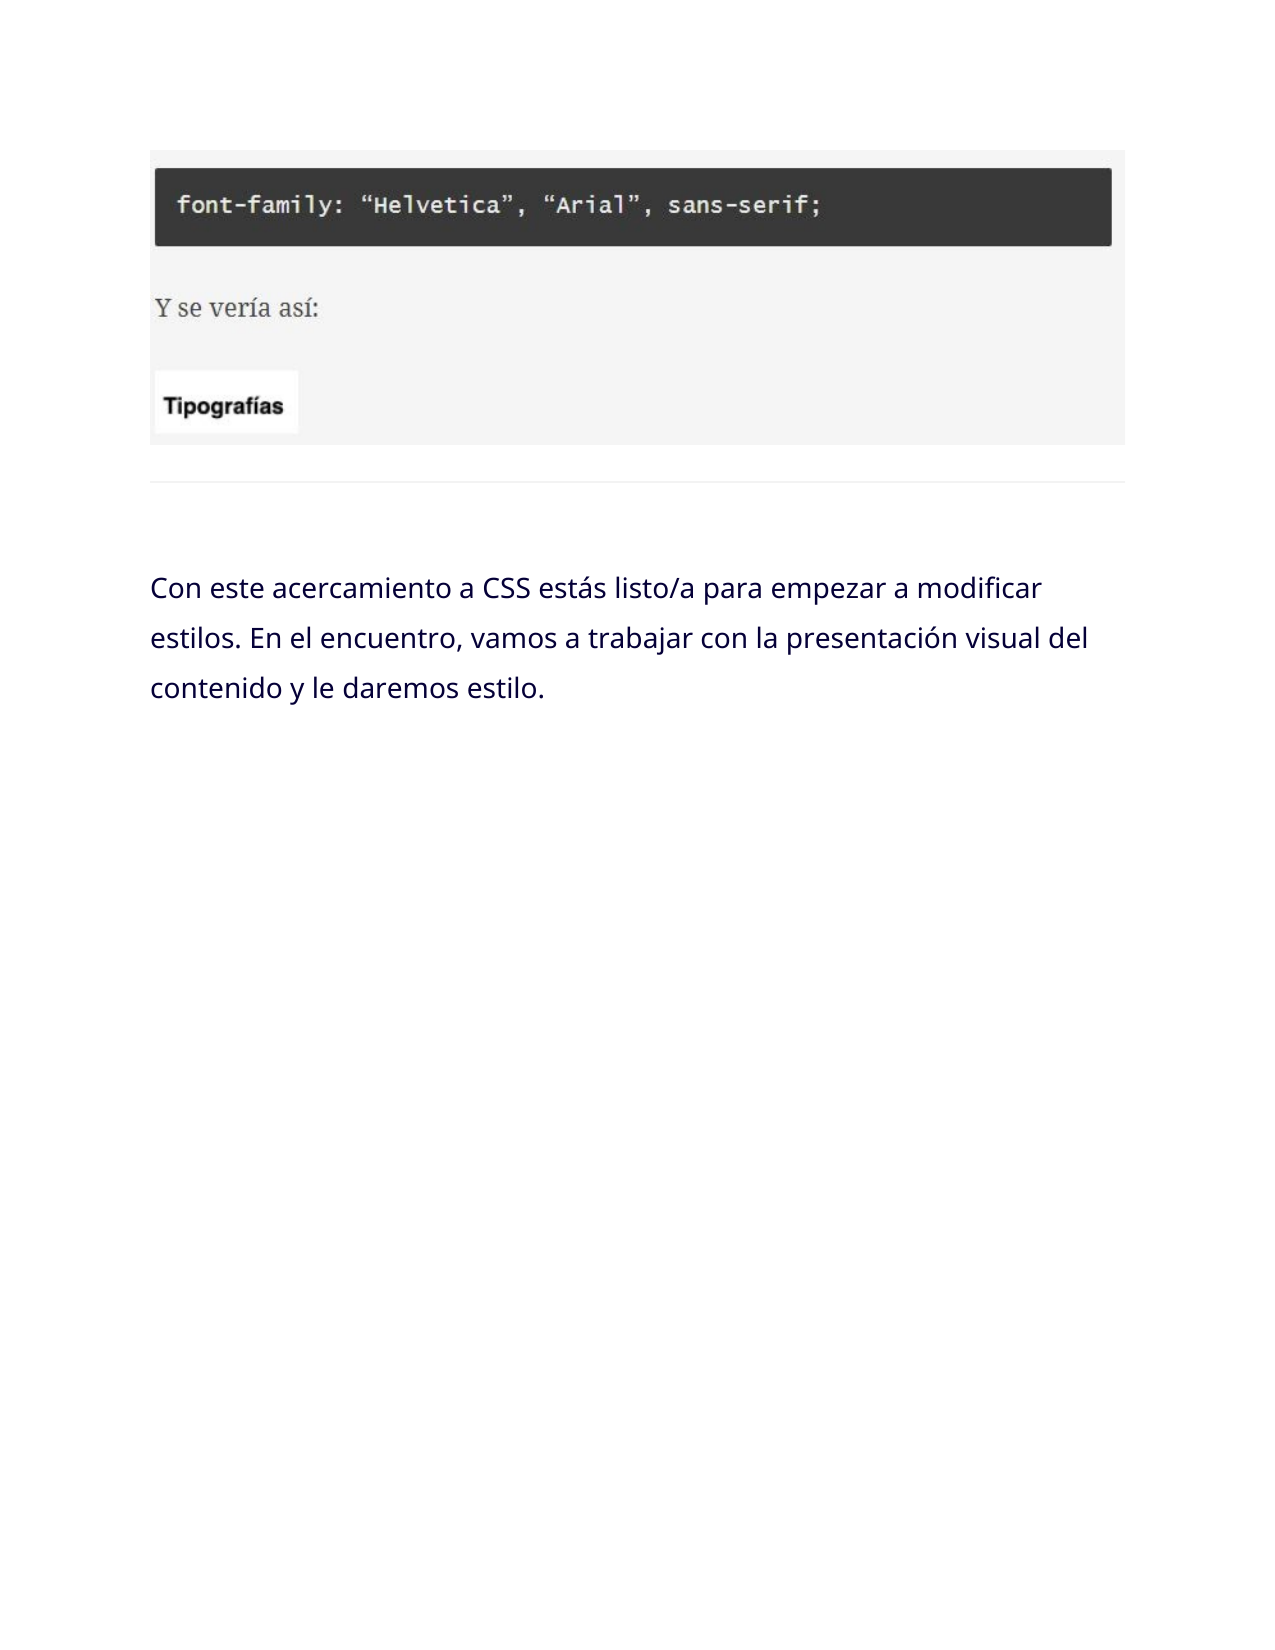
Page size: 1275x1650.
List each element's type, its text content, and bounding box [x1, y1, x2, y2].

text Con este acercamiento a CSS estás listo/a para empezar a modificar estilos. En el encuentro, vamos a trabajar con la presentación visual del contenido y le daremos estilo. [150, 557, 1125, 707]
picture [150, 150, 1125, 445]
